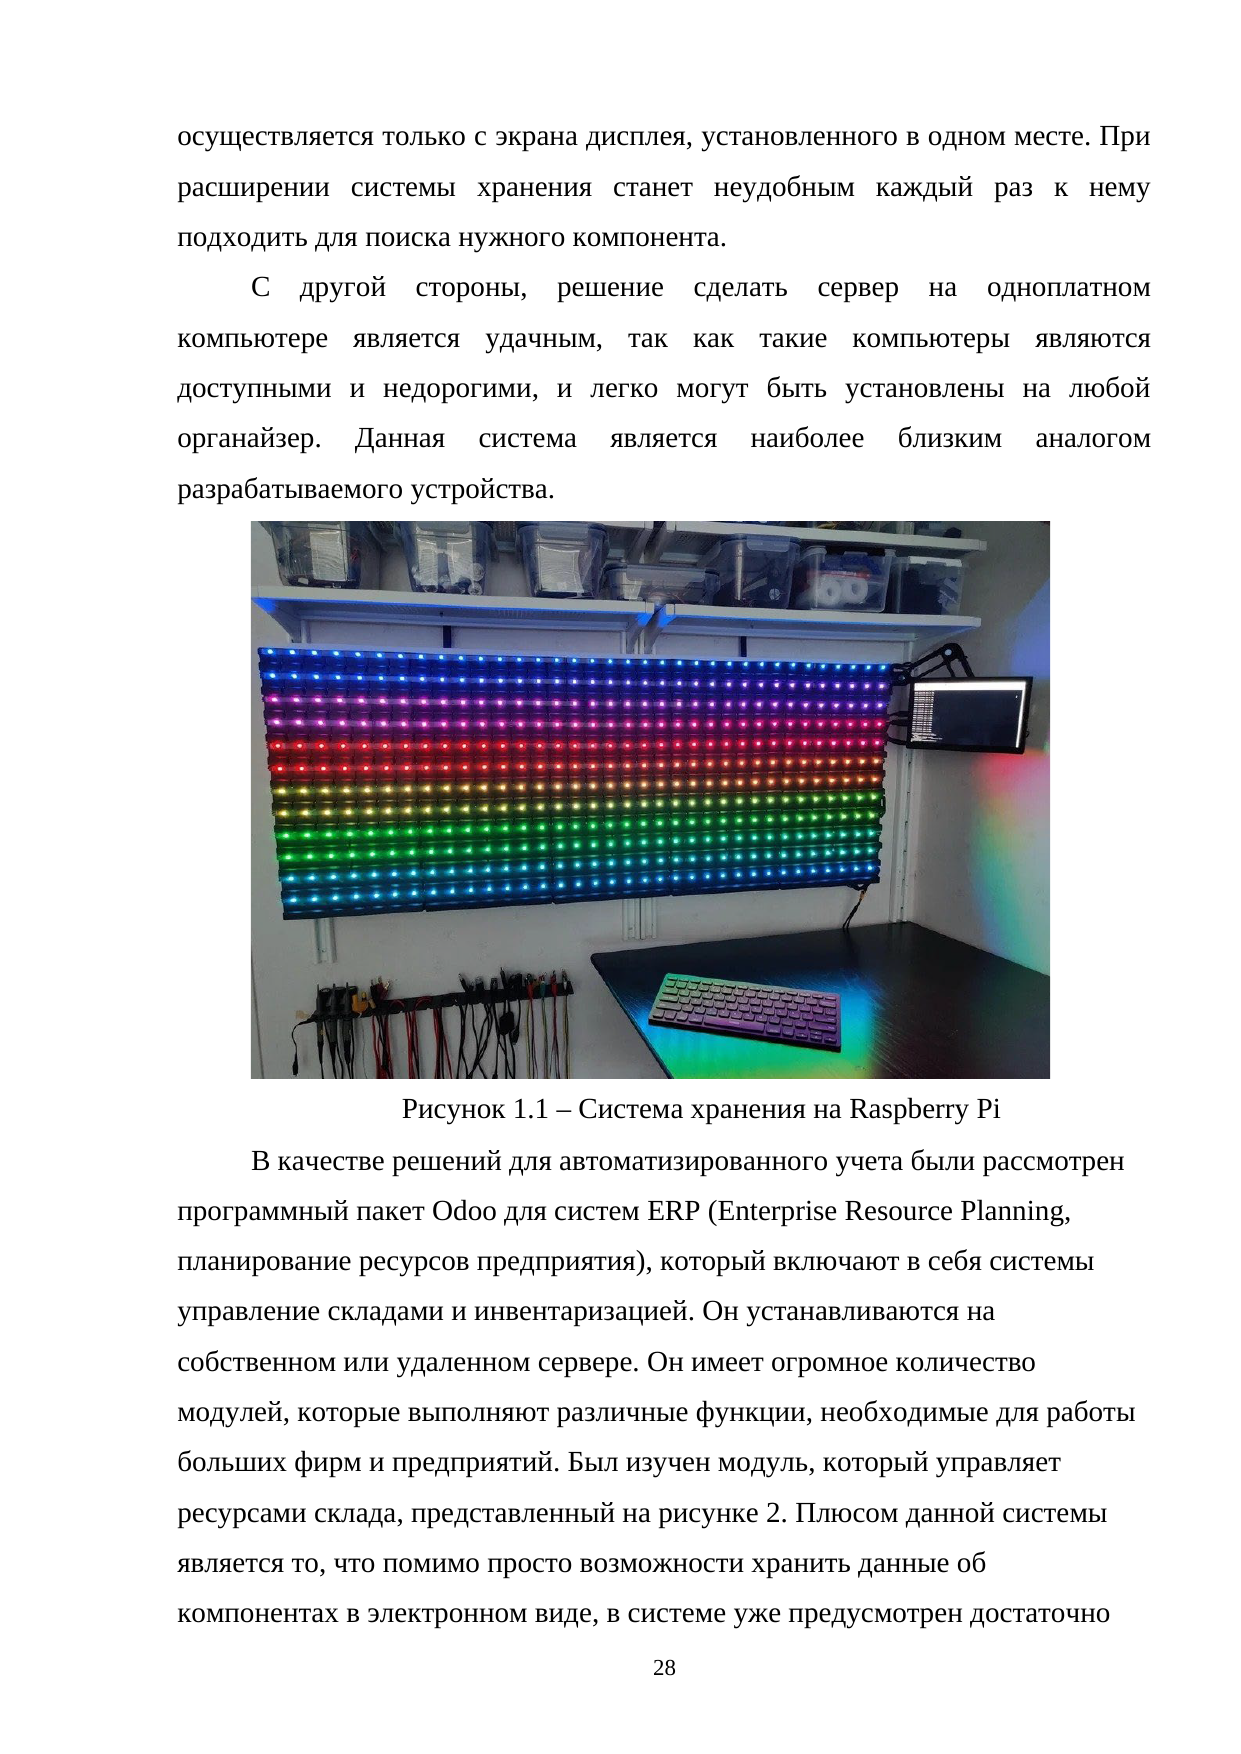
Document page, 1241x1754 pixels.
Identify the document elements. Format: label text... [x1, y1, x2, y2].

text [177, 118, 1152, 253]
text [177, 1143, 1152, 1629]
text Рисунок 1.1 – Система хранения на Raspberry Pi [177, 1092, 1152, 1125]
text С другой стороны, решение сделать сервер на одноплатном компьютере является удачным, так как такие компьютеры являются доступными и недорогими, и легко могут быть установлены на любой органайзер. Данная система является наиболее близким аналогом разрабатываемого устройства. [177, 269, 1152, 504]
